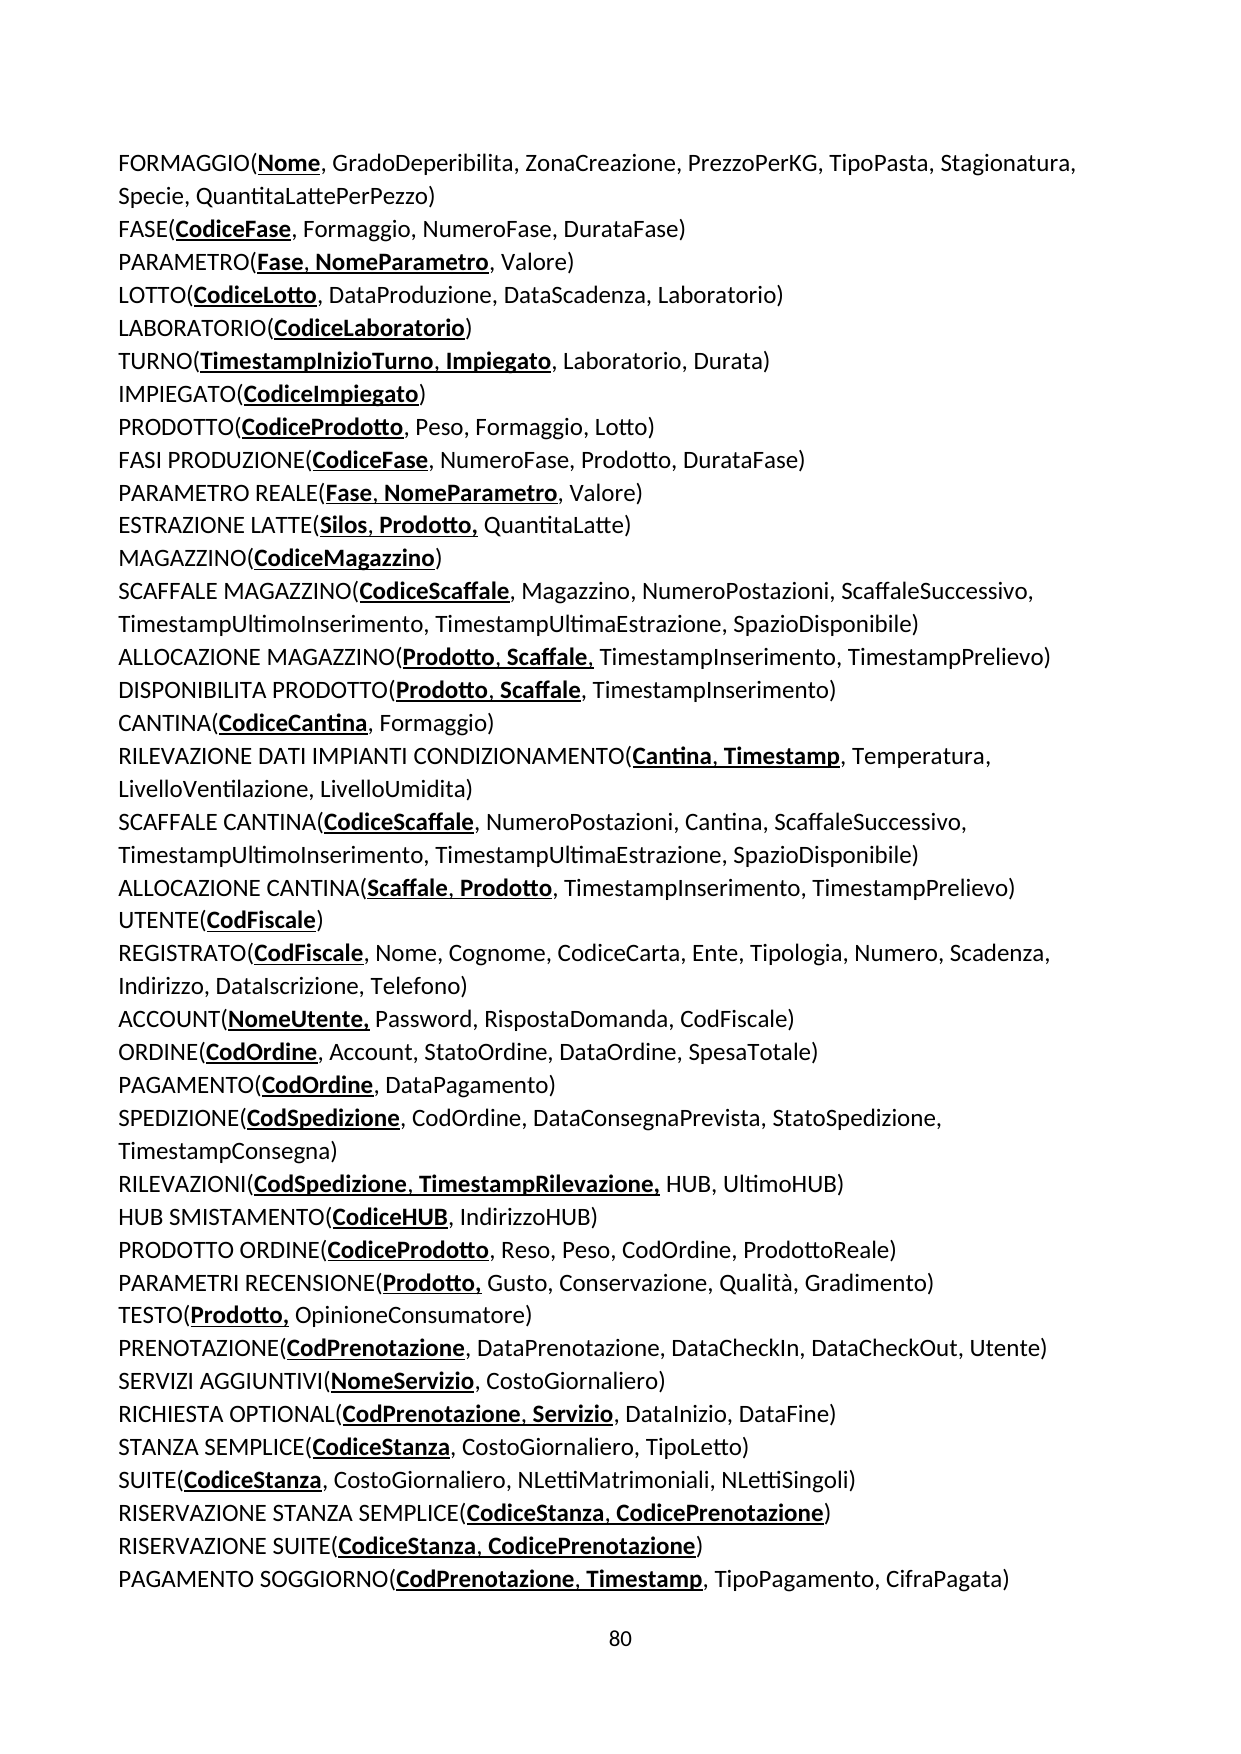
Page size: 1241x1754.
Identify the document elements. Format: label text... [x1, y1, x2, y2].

text PRODOTTO ORDINE(CodiceProdotto, Reso, Peso, CodOrdine, ProdottoReale) [118, 1234, 1122, 1264]
text STANZA SEMPLICE(CodiceStanza, CostoGiornaliero, TipoLetto) [118, 1431, 1122, 1462]
text SCAFFALE CANTINA(CodiceScaffale, NumeroPostazioni, Cantina, ScaffaleSuccessivo, TimestampUltimoInserimento, TimestampUltimaEstrazione, SpazioDisponibile) [118, 806, 1122, 869]
text LABORATORIO(CodiceLaboratorio) [118, 312, 1122, 343]
text MAGAZZINO(CodiceMagazzino) [118, 543, 1122, 573]
text SERVIZI AGGIUNTIVI(NomeServizio, CostoGiornaliero) [118, 1366, 1122, 1396]
text TURNO(TimestampInizioTurno, Impiegato, Laboratorio, Durata) [118, 345, 1122, 376]
text SPEDIZIONE(CodSpedizione, CodOrdine, DataConsegnaPrevista, StatoSpedizione, TimestampConsegna) [118, 1102, 1122, 1166]
text SCAFFALE MAGAZZINO(CodiceScaffale, Magazzino, NumeroPostazioni, ScaffaleSuccessivo, TimestampUltimoInserimento, TimestampUltimaEstrazione, SpazioDisponibile) [118, 576, 1122, 639]
text ESTRAZIONE LATTE(Silos, Prodotto, QuantitaLatte) [118, 510, 1122, 540]
text RISERVAZIONE STANZA SEMPLICE(CodiceStanza, CodicePrenotazione) [118, 1497, 1122, 1528]
text ALLOCAZIONE CANTINA(Scaffale, Prodotto, TimestampInserimento, TimestampPrelievo) [118, 872, 1122, 902]
text ORDINE(CodOrdine, Account, StatoOrdine, DataOrdine, SpesaTotale) [118, 1036, 1122, 1067]
text LOTTO(CodiceLotto, DataProduzione, DataScadenza, Laboratorio) [118, 279, 1122, 310]
text PAGAMENTO(CodOrdine, DataPagamento) [118, 1069, 1122, 1100]
text PARAMETRO REALE(Fase, NomeParametro, Valore) [118, 477, 1122, 507]
text PRODOTTO(CodiceProdotto, Peso, Formaggio, Lotto) [118, 411, 1122, 441]
text PAGAMENTO SOGGIORNO(CodPrenotazione, Timestamp, TipoPagamento, CifraPagata) [118, 1563, 1122, 1593]
text RISERVAZIONE SUITE(CodiceStanza, CodicePrenotazione) [118, 1530, 1122, 1561]
text ALLOCAZIONE MAGAZZINO(Prodotto, Scaffale, TimestampInserimento, TimestampPrelievo) [118, 641, 1122, 672]
text FASI PRODUZIONE(CodiceFase, NumeroFase, Prodotto, DurataFase) [118, 444, 1122, 474]
text RICHIESTA OPTIONAL(CodPrenotazione, Servizio, DataInizio, DataFine) [118, 1398, 1122, 1429]
text IMPIEGATO(CodiceImpiegato) [118, 378, 1122, 408]
text PARAMETRI RECENSIONE(Prodotto, Gusto, Conservazione, Qualità, Gradimento) [118, 1267, 1122, 1297]
text PRENOTAZIONE(CodPrenotazione, DataPrenotazione, DataCheckIn, DataCheckOut, Utente) [118, 1333, 1122, 1363]
text FASE(CodiceFase, Formaggio, NumeroFase, DurataFase) [118, 213, 1122, 244]
text TESTO(Prodotto, OpinioneConsumatore) [118, 1300, 1122, 1330]
text HUB SMISTAMENTO(CodiceHUB, IndirizzoHUB) [118, 1201, 1122, 1231]
text RILEVAZIONI(CodSpedizione, TimestampRilevazione, HUB, UltimoHUB) [118, 1168, 1122, 1198]
text UTENTE(CodFiscale) [118, 905, 1122, 935]
text CANTINA(CodiceCantina, Formaggio) [118, 707, 1122, 738]
text PARAMETRO(Fase, NomeParametro, Valore) [118, 246, 1122, 277]
text FORMAGGIO(Nome, GradoDeperibilita, ZonaCreazione, PrezzoPerKG, TipoPasta, Stagionatura, Specie, QuantitaLattePerPezzo) [118, 148, 1122, 211]
text ACCOUNT(NomeUtente, Password, RispostaDomanda, CodFiscale) [118, 1003, 1122, 1034]
text RILEVAZIONE DATI IMPIANTI CONDIZIONAMENTO(Cantina, Timestamp, Temperatura, LivelloVentilazione, LivelloUmidita) [118, 740, 1122, 803]
text DISPONIBILITA PRODOTTO(Prodotto, Scaffale, TimestampInserimento) [118, 674, 1122, 705]
text REGISTRATO(CodFiscale, Nome, Cognome, CodiceCarta, Ente, Tipologia, Numero, Scadenza, Indirizzo, DataIscrizione, Telefono) [118, 938, 1122, 1001]
text SUITE(CodiceStanza, CostoGiornaliero, NLettiMatrimoniali, NLettiSingoli) [118, 1464, 1122, 1495]
